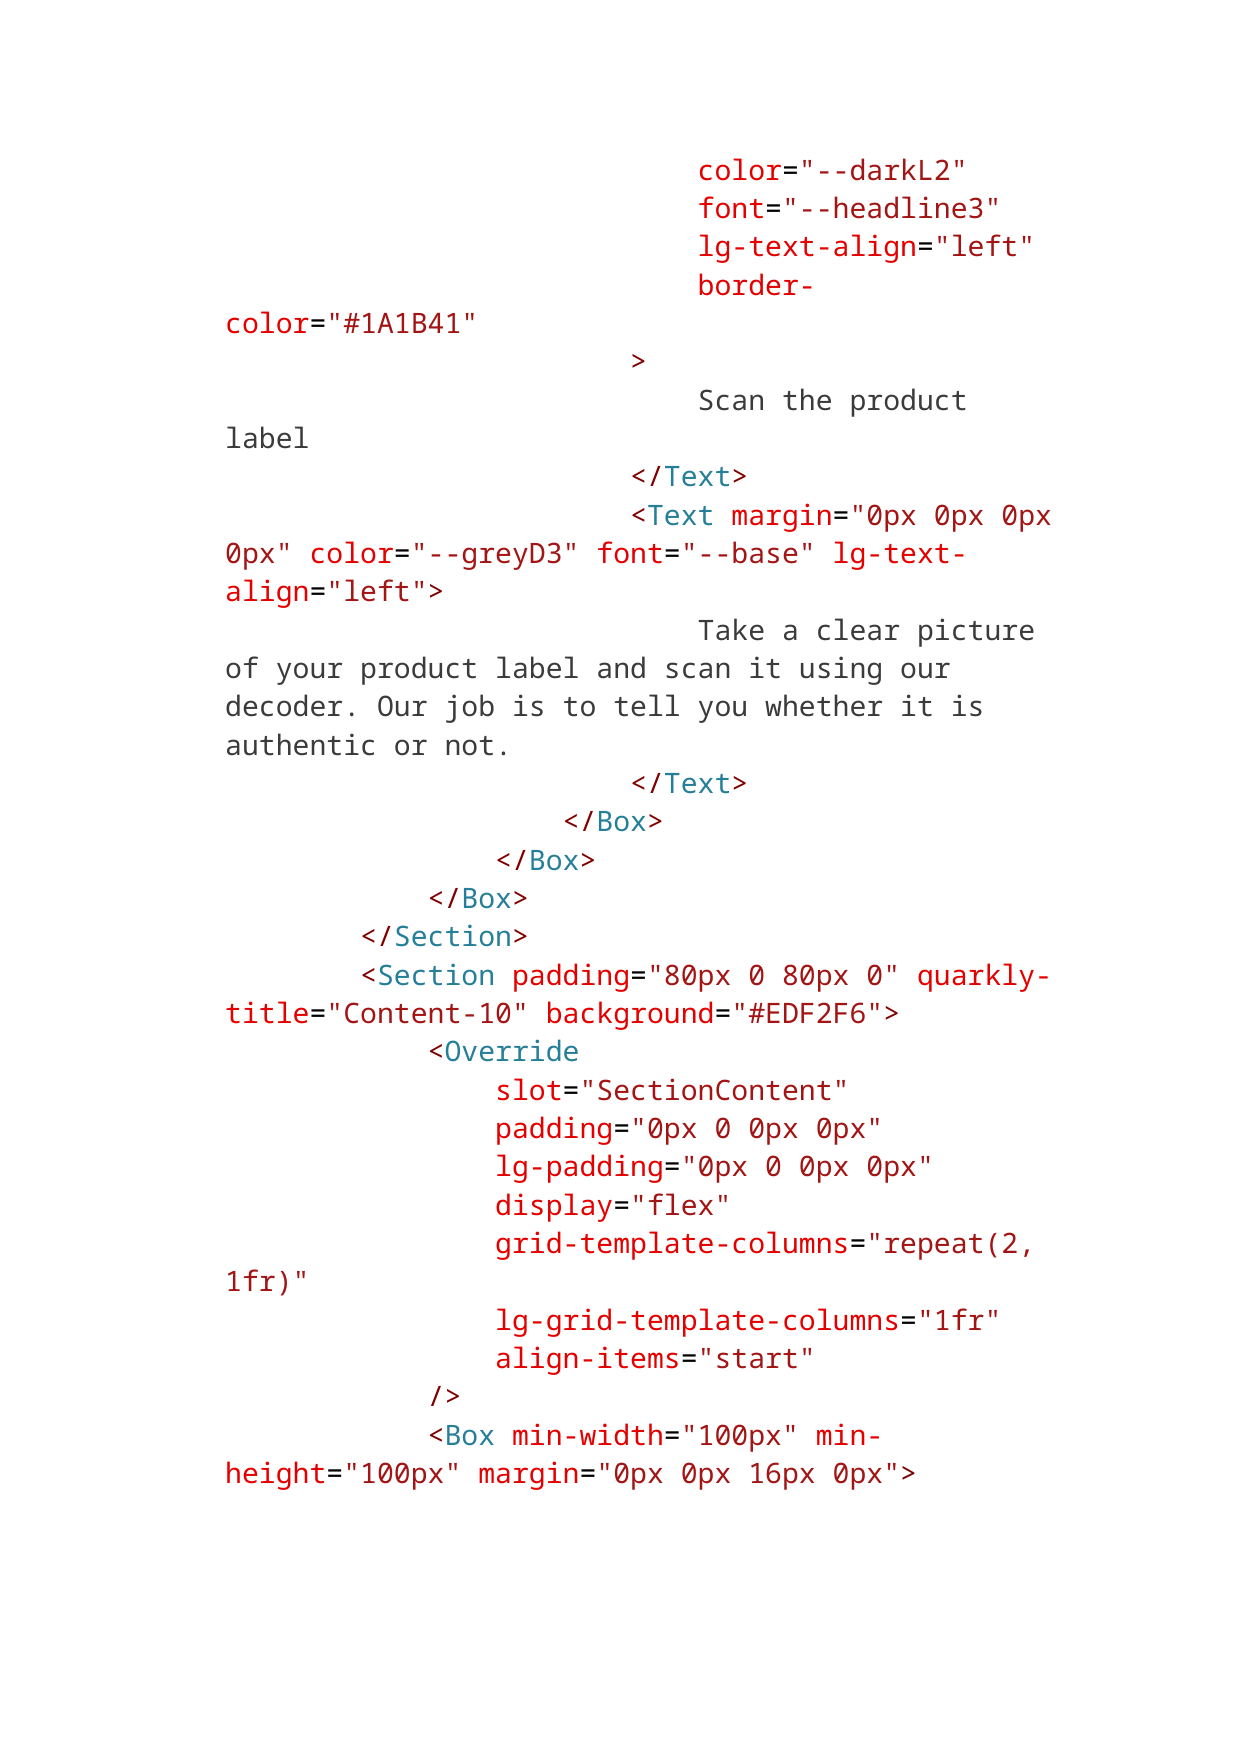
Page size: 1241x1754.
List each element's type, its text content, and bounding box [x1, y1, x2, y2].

text <Box min-width="100px" min-height="100px" margin="0px 0px 16px 0px"> [225, 1415, 1052, 1492]
text slot="SectionContent" [225, 1070, 1052, 1108]
text padding="0px 0 0px 0px" [225, 1108, 1052, 1147]
text lg-text-align="left" [225, 227, 1052, 265]
text </Text> [225, 763, 1052, 802]
text display="flex" [225, 1185, 1052, 1223]
text Scan the product label [225, 380, 1052, 457]
text border-color="#1A1B41" [225, 265, 1052, 342]
text </Text> [225, 457, 1052, 495]
text </Section> [225, 917, 1052, 955]
text </Box> [225, 840, 1052, 878]
text Take a clear picture of your product label and scan it using our decoder. Our job is to tell you whether it is authentic or not. [225, 610, 1052, 763]
text </Box> [225, 802, 1052, 840]
text /> [225, 1377, 1052, 1415]
text grid-template-columns="repeat(2, 1fr)" [225, 1223, 1052, 1300]
text align-items="start" [225, 1338, 1052, 1377]
text <Override [225, 1032, 1052, 1070]
text > [225, 342, 1052, 380]
text font="--headline3" [225, 188, 1052, 227]
text color="--darkL2" [225, 150, 1052, 188]
text <Section padding="80px 0 80px 0" quarkly-title="Content-10" background="#EDF2F6"> [225, 955, 1052, 1032]
text lg-padding="0px 0 0px 0px" [225, 1147, 1052, 1185]
text </Box> [225, 878, 1052, 917]
text <Text margin="0px 0px 0px 0px" color="--greyD3" font="--base" lg-text-align="left"> [225, 495, 1052, 610]
text lg-grid-template-columns="1fr" [225, 1300, 1052, 1338]
